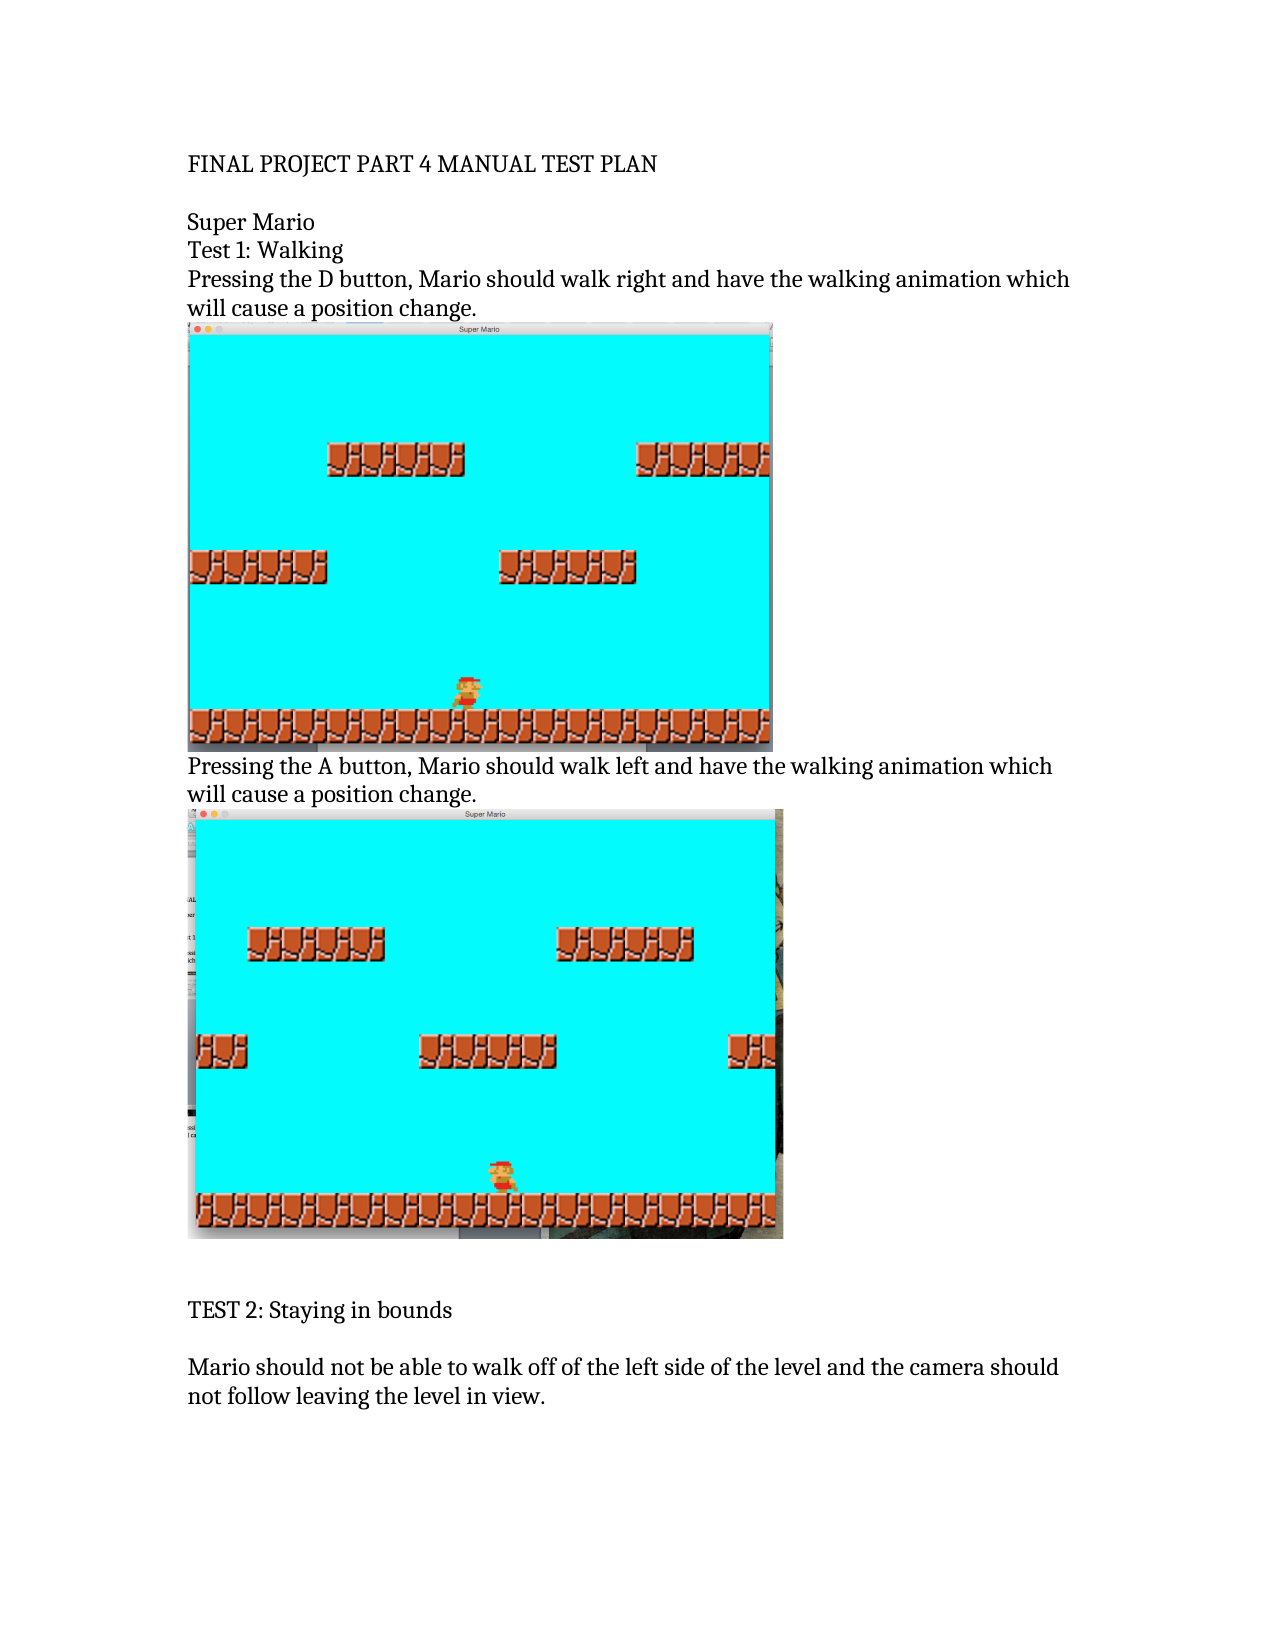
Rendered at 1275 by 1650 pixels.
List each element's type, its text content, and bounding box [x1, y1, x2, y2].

text FINAL PROJECT PART 4 MANUAL TEST PLAN [187, 150, 1087, 179]
text Pressing the A button, Mario should walk left and have the walking animation which will cause a position change. [187, 752, 1087, 809]
text Super Mario [187, 207, 1087, 236]
text Pressing the D button, Mario should walk right and have the walking animation which will cause a position change. [187, 265, 1087, 322]
text Mario should not be able to walk off of the left side of the level and the camera should not follow leaving the level in view. [187, 1353, 1087, 1411]
text TEST 2: Staying in bounds [187, 1296, 1087, 1324]
picture [187, 809, 784, 1239]
picture [187, 322, 773, 752]
text Test 1: Walking [187, 236, 1087, 265]
